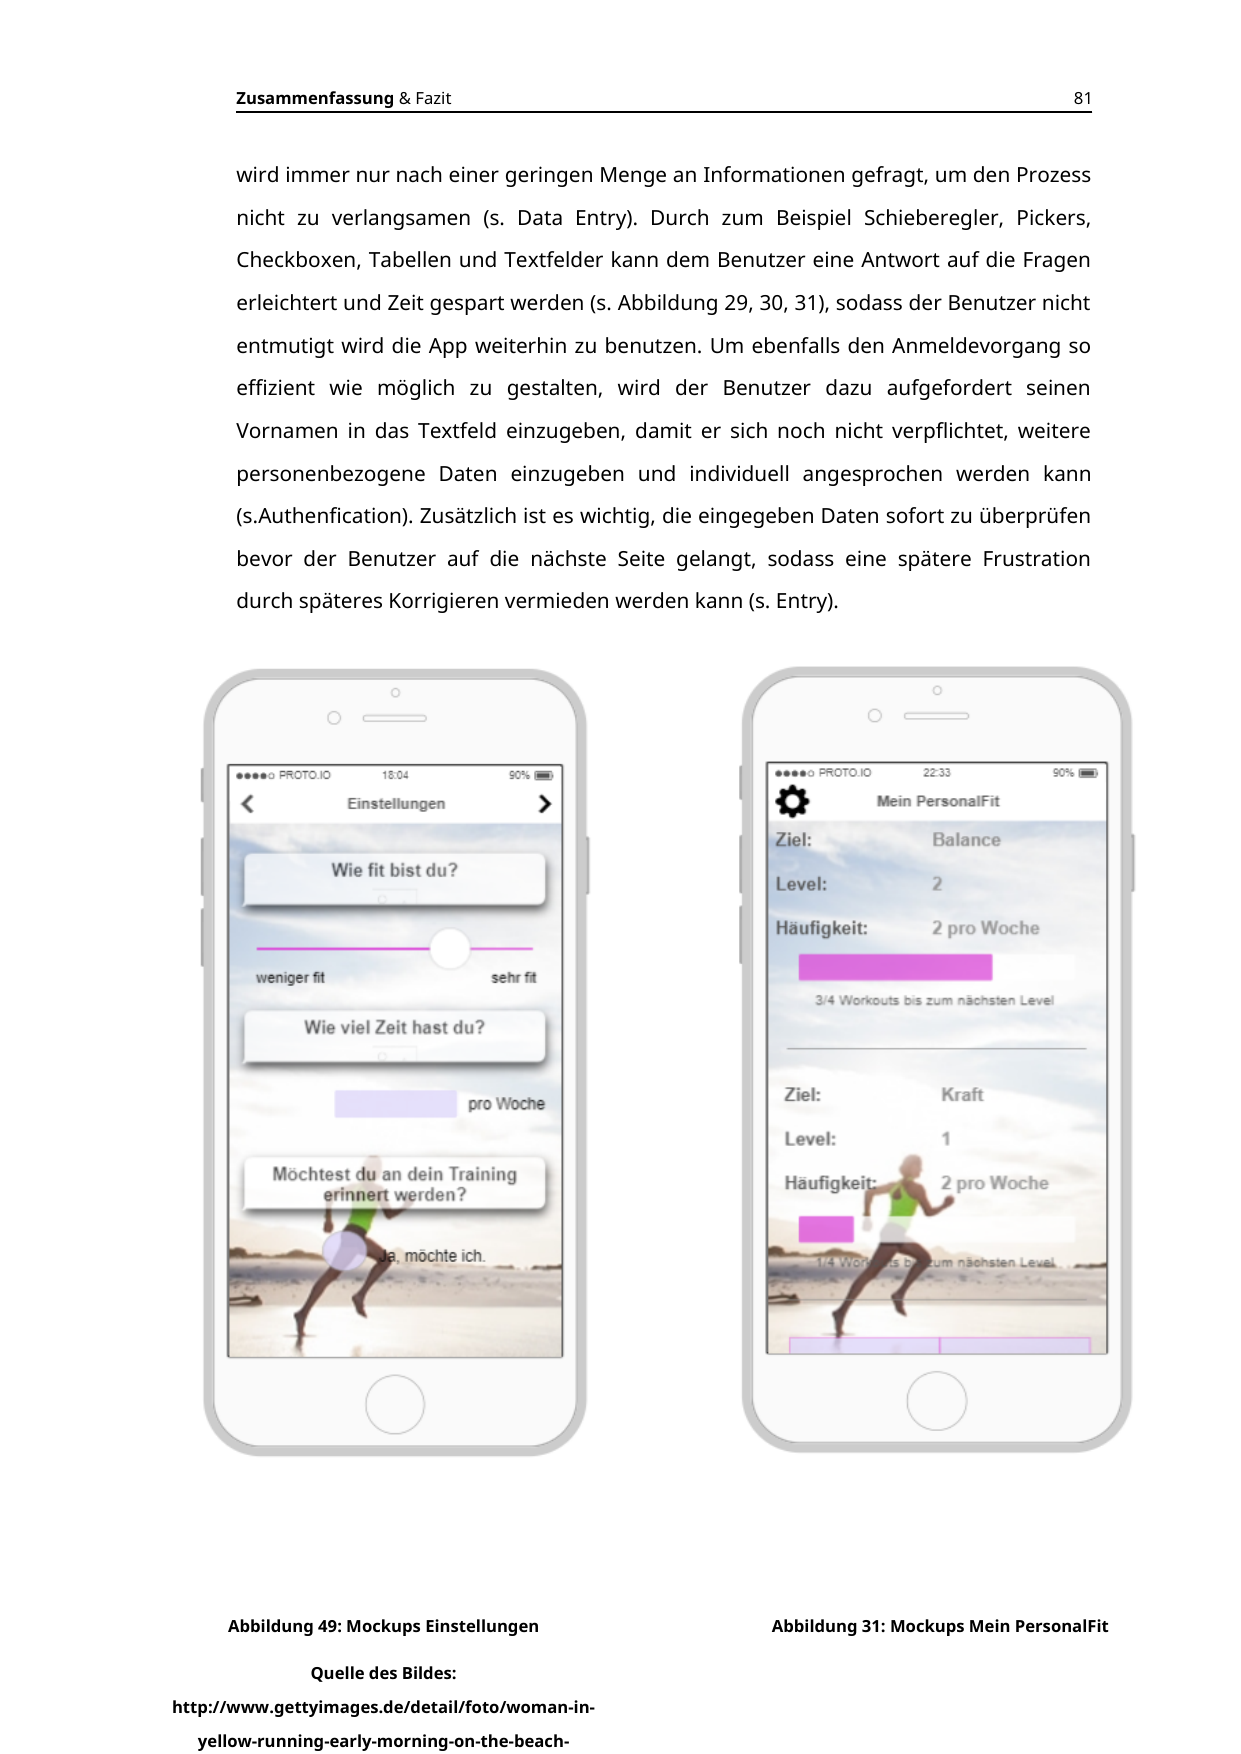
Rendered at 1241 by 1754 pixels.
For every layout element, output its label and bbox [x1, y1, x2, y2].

picture [167, 651, 605, 1470]
text [236, 160, 1092, 615]
picture [720, 641, 1170, 1484]
